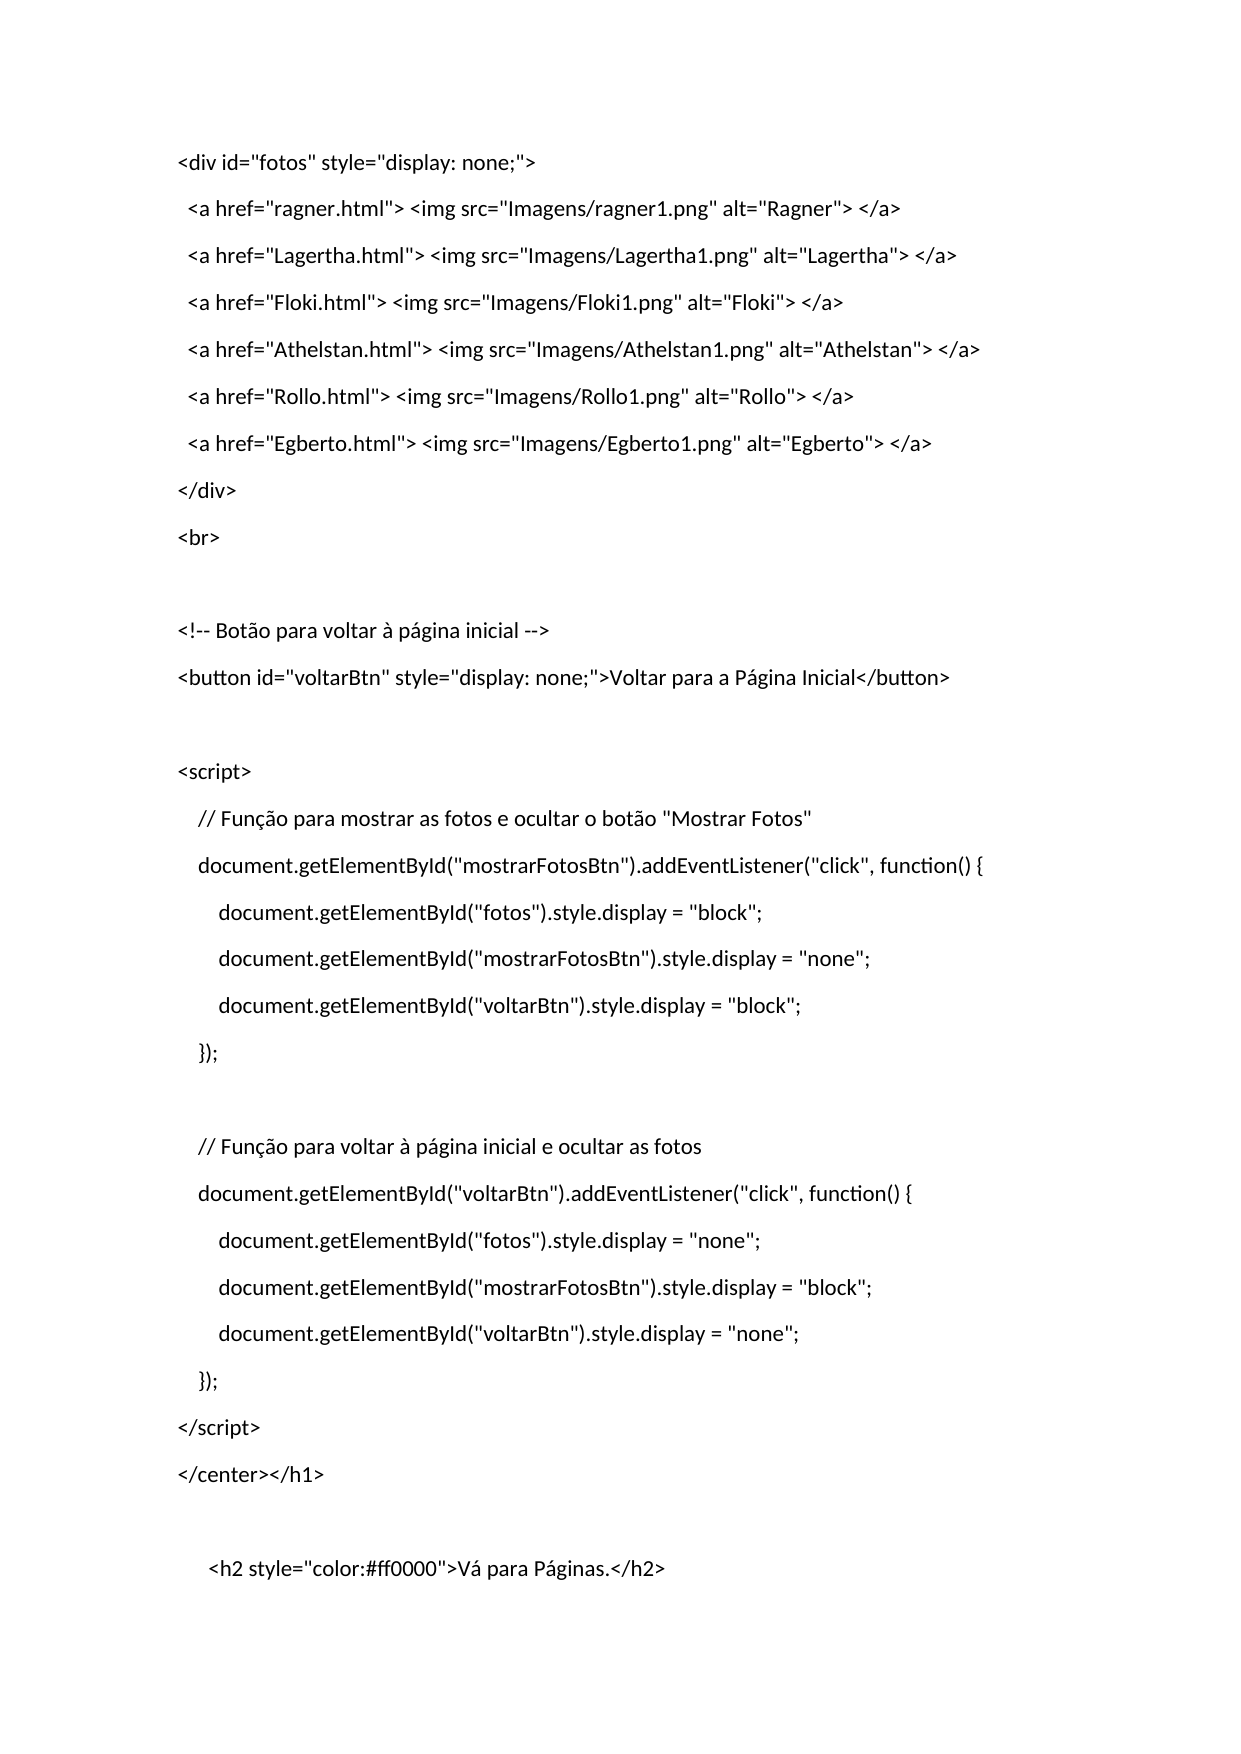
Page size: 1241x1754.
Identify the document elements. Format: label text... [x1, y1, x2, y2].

text <a href="Egberto.html"> <img src="Imagens/Egberto1.png" alt="Egberto"> </a> [177, 429, 1063, 457]
text <!-- Botão para voltar à página inicial --> [177, 616, 1063, 644]
text document.getElementById("voltarBtn").style.display = "none"; [177, 1319, 1063, 1347]
text }); [177, 1038, 1063, 1066]
text }); [177, 1366, 1063, 1394]
text <div id="fotos" style="display: none;"> [177, 148, 1063, 176]
text </div> [177, 476, 1063, 504]
text <a href="Rollo.html"> <img src="Imagens/Rollo1.png" alt="Rollo"> </a> [177, 382, 1063, 410]
text <a href="Lagertha.html"> <img src="Imagens/Lagertha1.png" alt="Lagertha"> </a> [177, 241, 1063, 269]
text </script> [177, 1413, 1063, 1441]
text <button id="voltarBtn" style="display: none;">Voltar para a Página Inicial</button> [177, 663, 1063, 691]
text <br> [177, 523, 1063, 551]
text document.getElementById("mostrarFotosBtn").style.display = "block"; [177, 1273, 1063, 1301]
text document.getElementById("voltarBtn").addEventListener("click", function() { [177, 1179, 1063, 1207]
text // Função para mostrar as fotos e ocultar o botão "Mostrar Fotos" [177, 804, 1063, 832]
text <script> [177, 757, 1063, 785]
text // Função para voltar à página inicial e ocultar as fotos [177, 1132, 1063, 1160]
text <a href="Athelstan.html"> <img src="Imagens/Athelstan1.png" alt="Athelstan"> </a> [177, 335, 1063, 363]
text document.getElementById("mostrarFotosBtn").style.display = "none"; [177, 944, 1063, 972]
text document.getElementById("fotos").style.display = "block"; [177, 898, 1063, 926]
text document.getElementById("fotos").style.display = "none"; [177, 1226, 1063, 1254]
text <h2 style="color:#ff0000">Vá para Páginas.</h2> [177, 1554, 1063, 1582]
text document.getElementById("voltarBtn").style.display = "block"; [177, 991, 1063, 1019]
text document.getElementById("mostrarFotosBtn").addEventListener("click", function() { [177, 851, 1063, 879]
text <a href="ragner.html"> <img src="Imagens/ragner1.png" alt="Ragner"> </a> [177, 194, 1063, 222]
text <a href="Floki.html"> <img src="Imagens/Floki1.png" alt="Floki"> </a> [177, 288, 1063, 316]
text </center></h1> [177, 1460, 1063, 1488]
